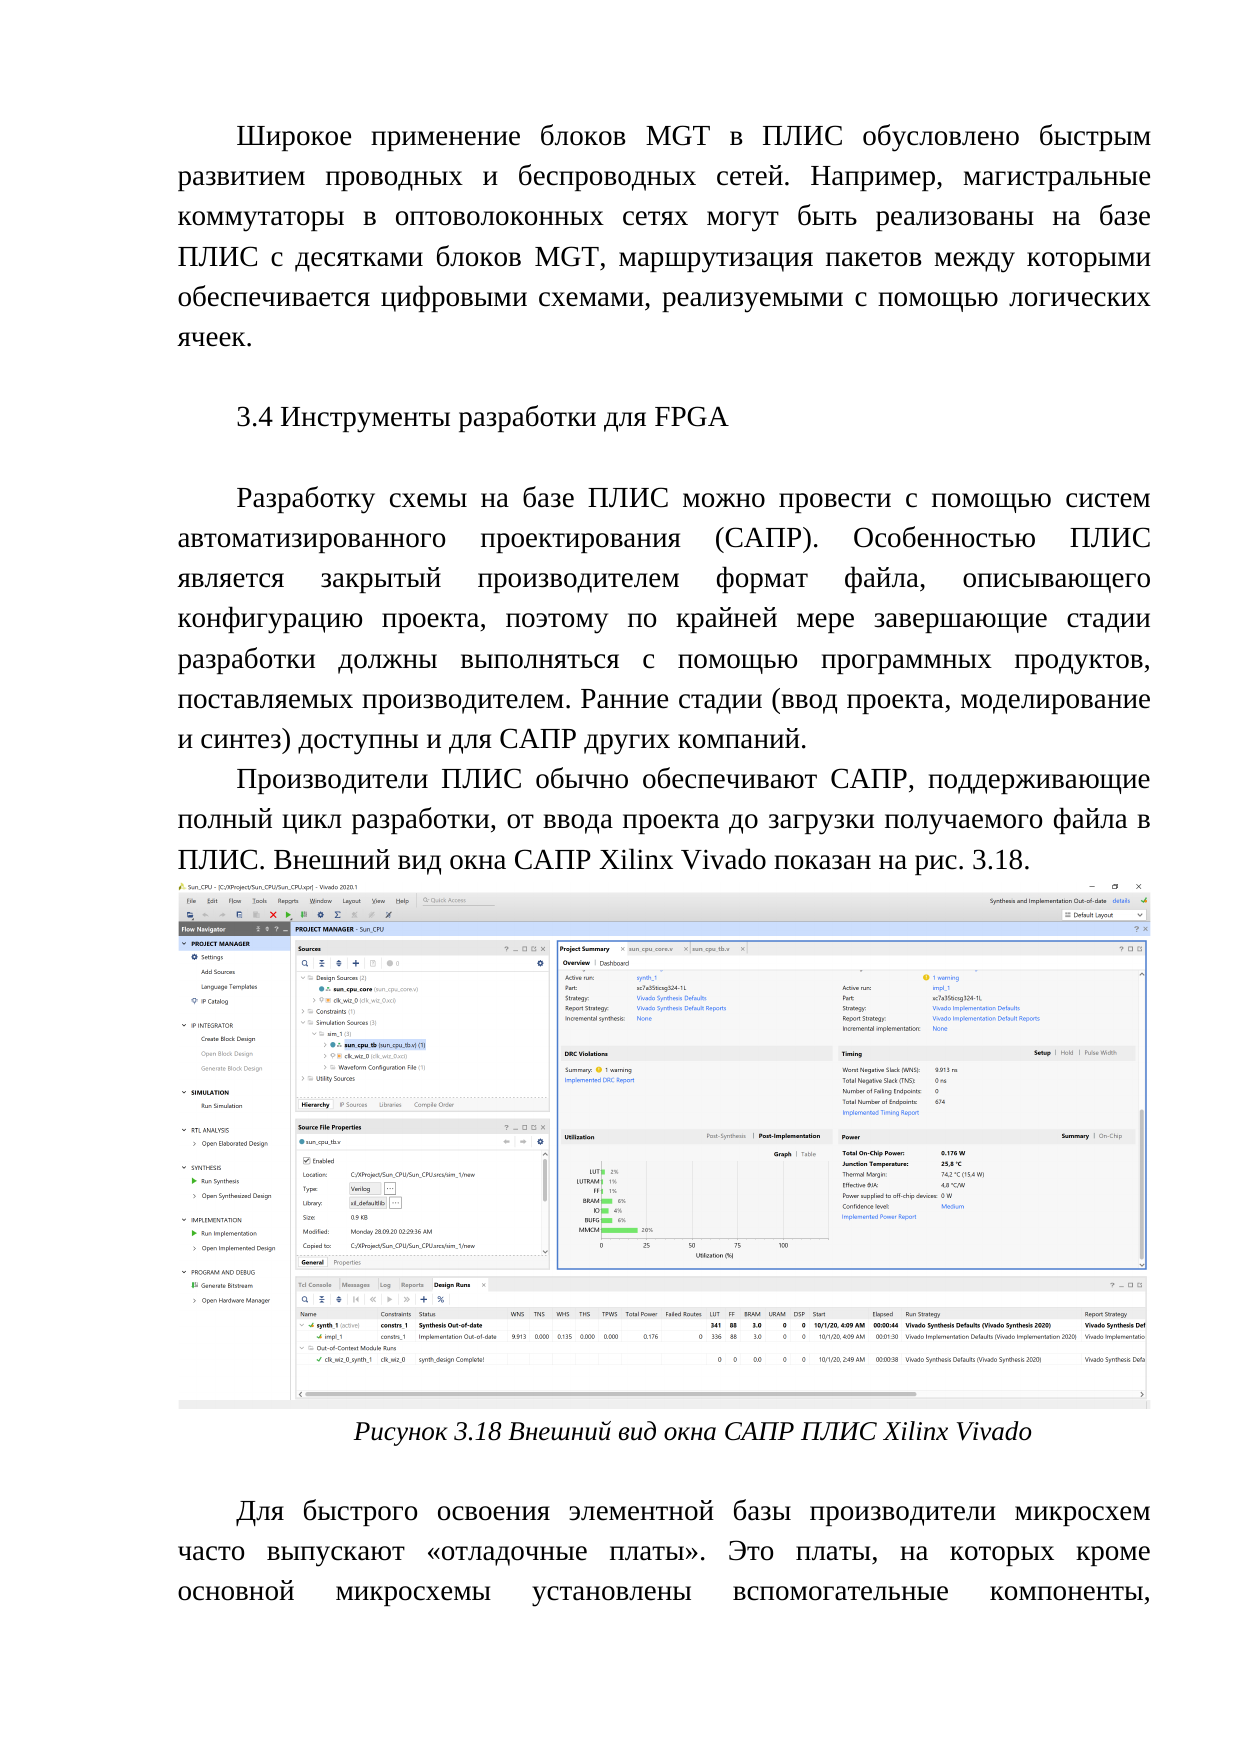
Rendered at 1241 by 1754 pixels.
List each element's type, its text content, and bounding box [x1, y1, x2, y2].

text Производители ПЛИС обычно обеспечивают САПР, поддерживающие полный цикл разработки, от ввода проекта до загрузки получаемого файла в ПЛИС. Внешний вид окна САПР Xilinx Vivado показан на рис. 3.18. [177, 761, 1152, 875]
text Разработку схемы на базе ПЛИС можно провести с помощью систем автоматизированного проектирования (САПР). Особенностью ПЛИС является закрытый производителем формат файла, описывающего конфигурацию проекта, поэтому по крайней мере завершающие стадии разработки должны выполняться с помощью программных продуктов, поставляемых производителем. Ранние стадии (ввод проекта, моделирование и синтез) доступны и для САПР других компаний. [177, 480, 1152, 755]
text 3.4 Инструменты разработки для FPGA [177, 399, 1152, 433]
text Широкое применение блоков MGT в ПЛИС обусловлено быстрым развитием проводных и беспроводных сетей. Например, магистральные коммутаторы в оптоволоконных сетях могут быть реализованы на базе ПЛИС с десятками блоков MGT, маршрутизация пакетов между которыми обеспечивается цифровыми схемами, реализуемыми с помощью логических ячеек. [177, 118, 1152, 353]
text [177, 1493, 1152, 1607]
text Рисунок 3.18 Внешний вид окна САПР ПЛИС Xilinx Vivado [177, 1415, 1152, 1446]
picture [178, 882, 1151, 1409]
